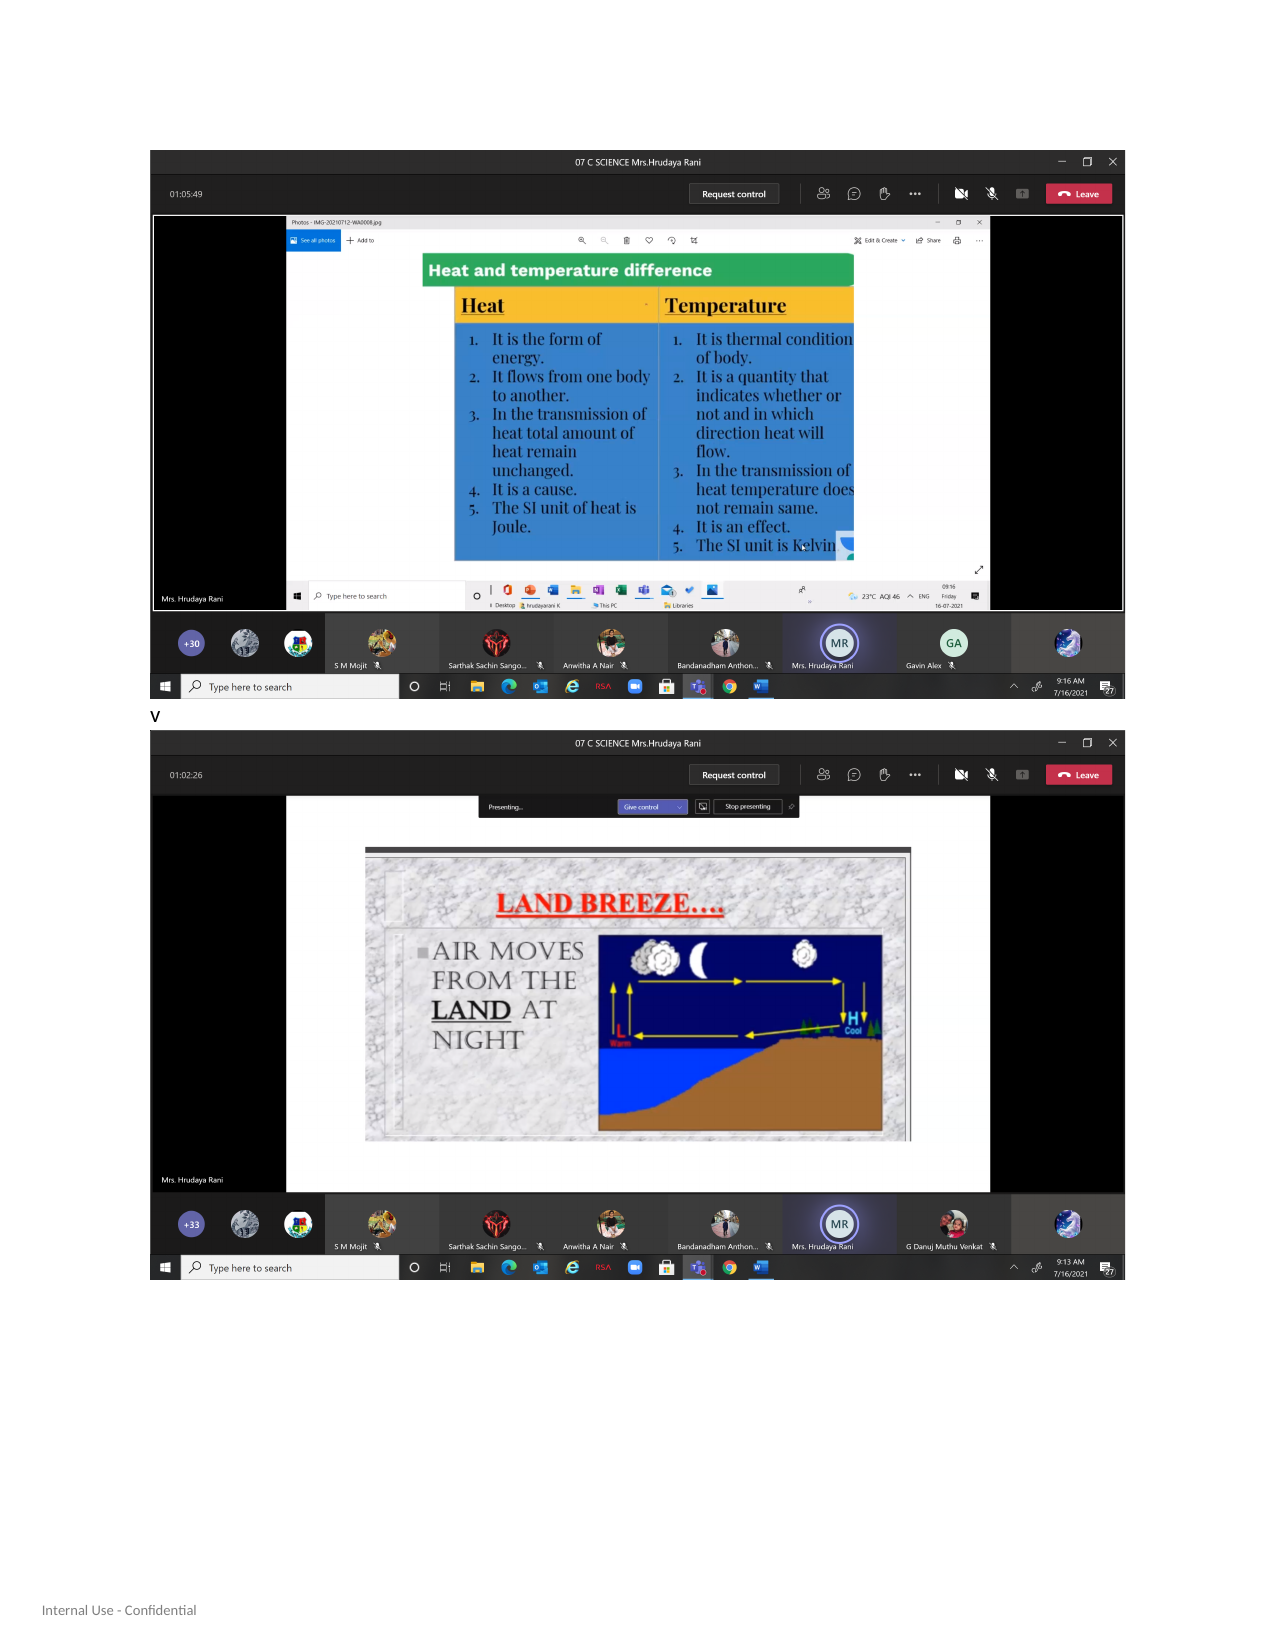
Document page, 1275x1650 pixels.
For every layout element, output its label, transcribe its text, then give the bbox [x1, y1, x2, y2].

picture [150, 150, 1125, 699]
picture [150, 730, 1125, 1280]
text v [150, 699, 1125, 730]
